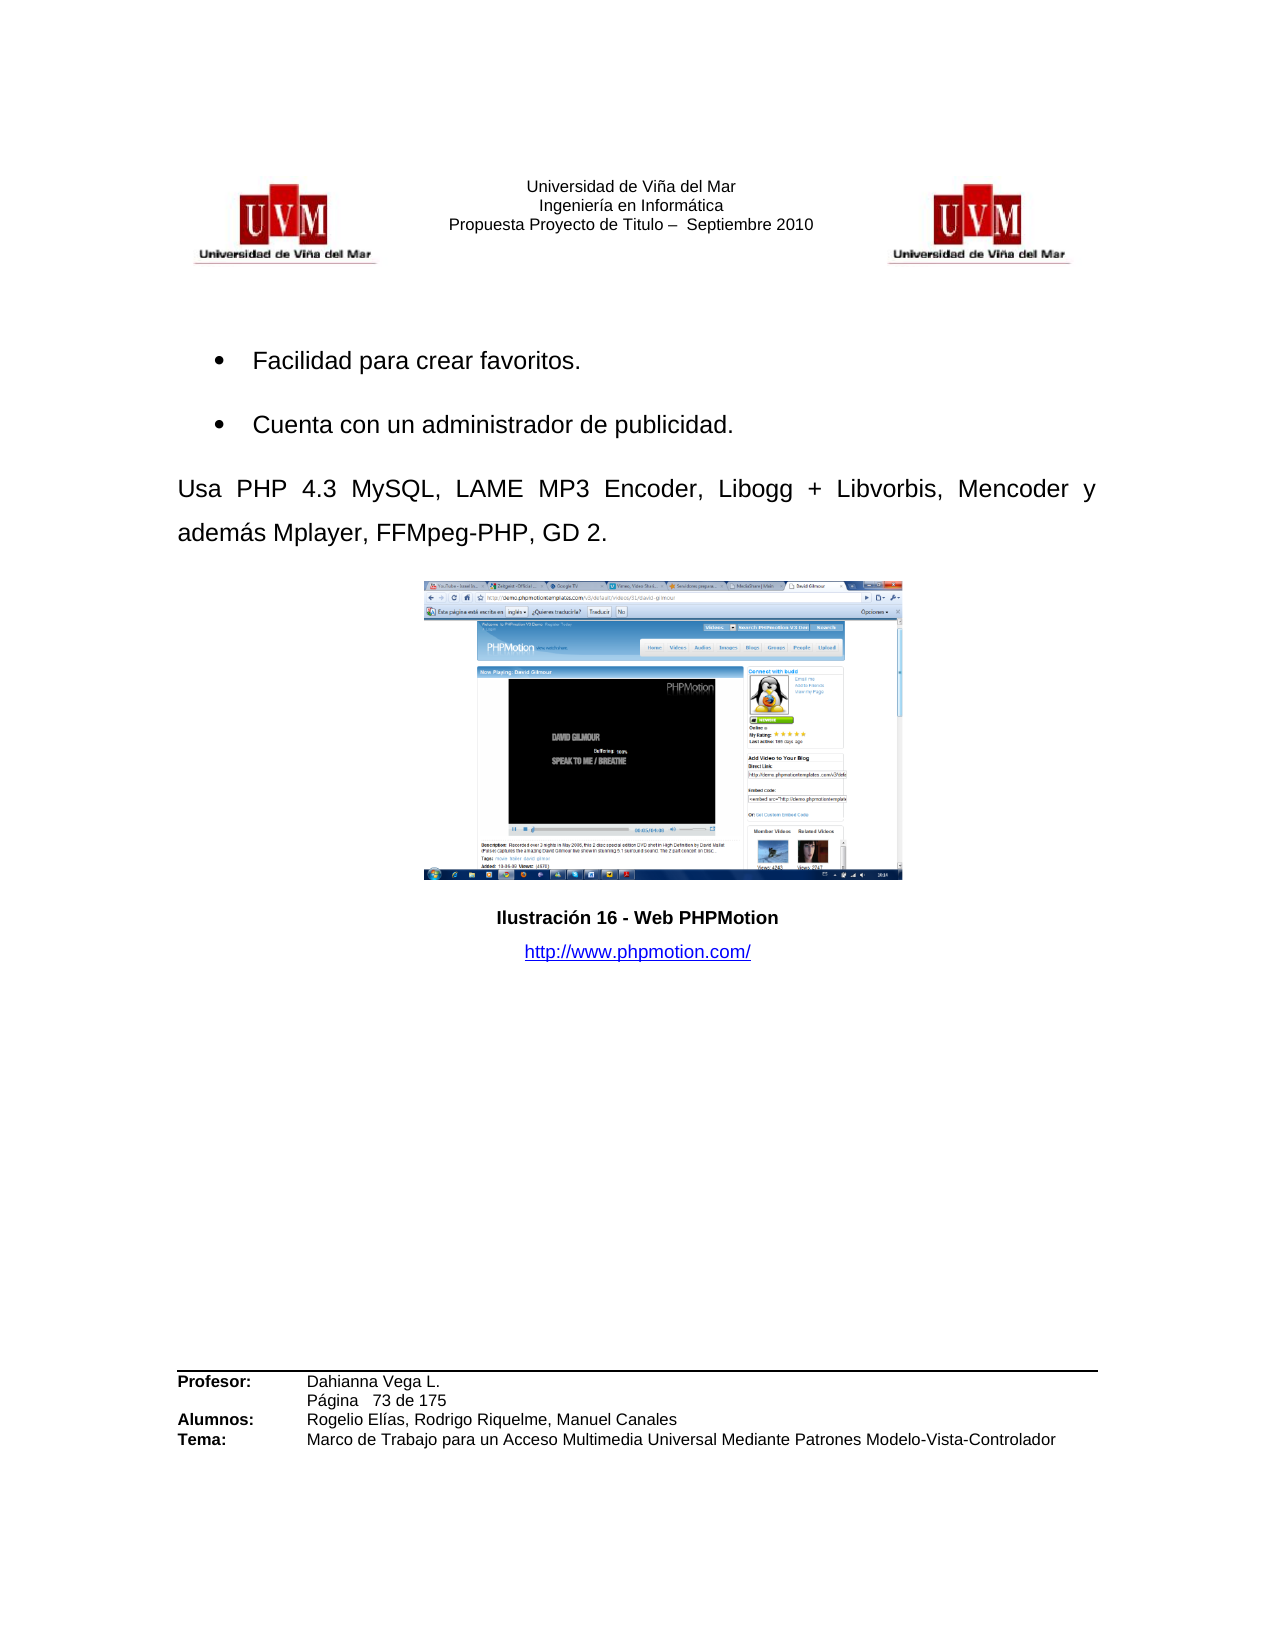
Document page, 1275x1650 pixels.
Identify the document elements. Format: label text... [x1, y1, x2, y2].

text Usa PHP 4.3 MySQL, LAME MP3 Encoder, Libogg + Libvorbis, Mencoder y además Mplayer, FFMpeg-PHP, GD 2. [177, 474, 1098, 546]
list Cuenta con un administrador de publicidad. [215, 410, 1098, 439]
text Ilustración 16 - Web PHPMotion [177, 907, 1098, 928]
picture [177, 176, 390, 267]
text http://www.phpmotion.com/ [177, 941, 1098, 962]
picture [871, 176, 1084, 267]
picture [424, 581, 903, 880]
list Facilidad para crear favoritos. [215, 346, 1098, 375]
